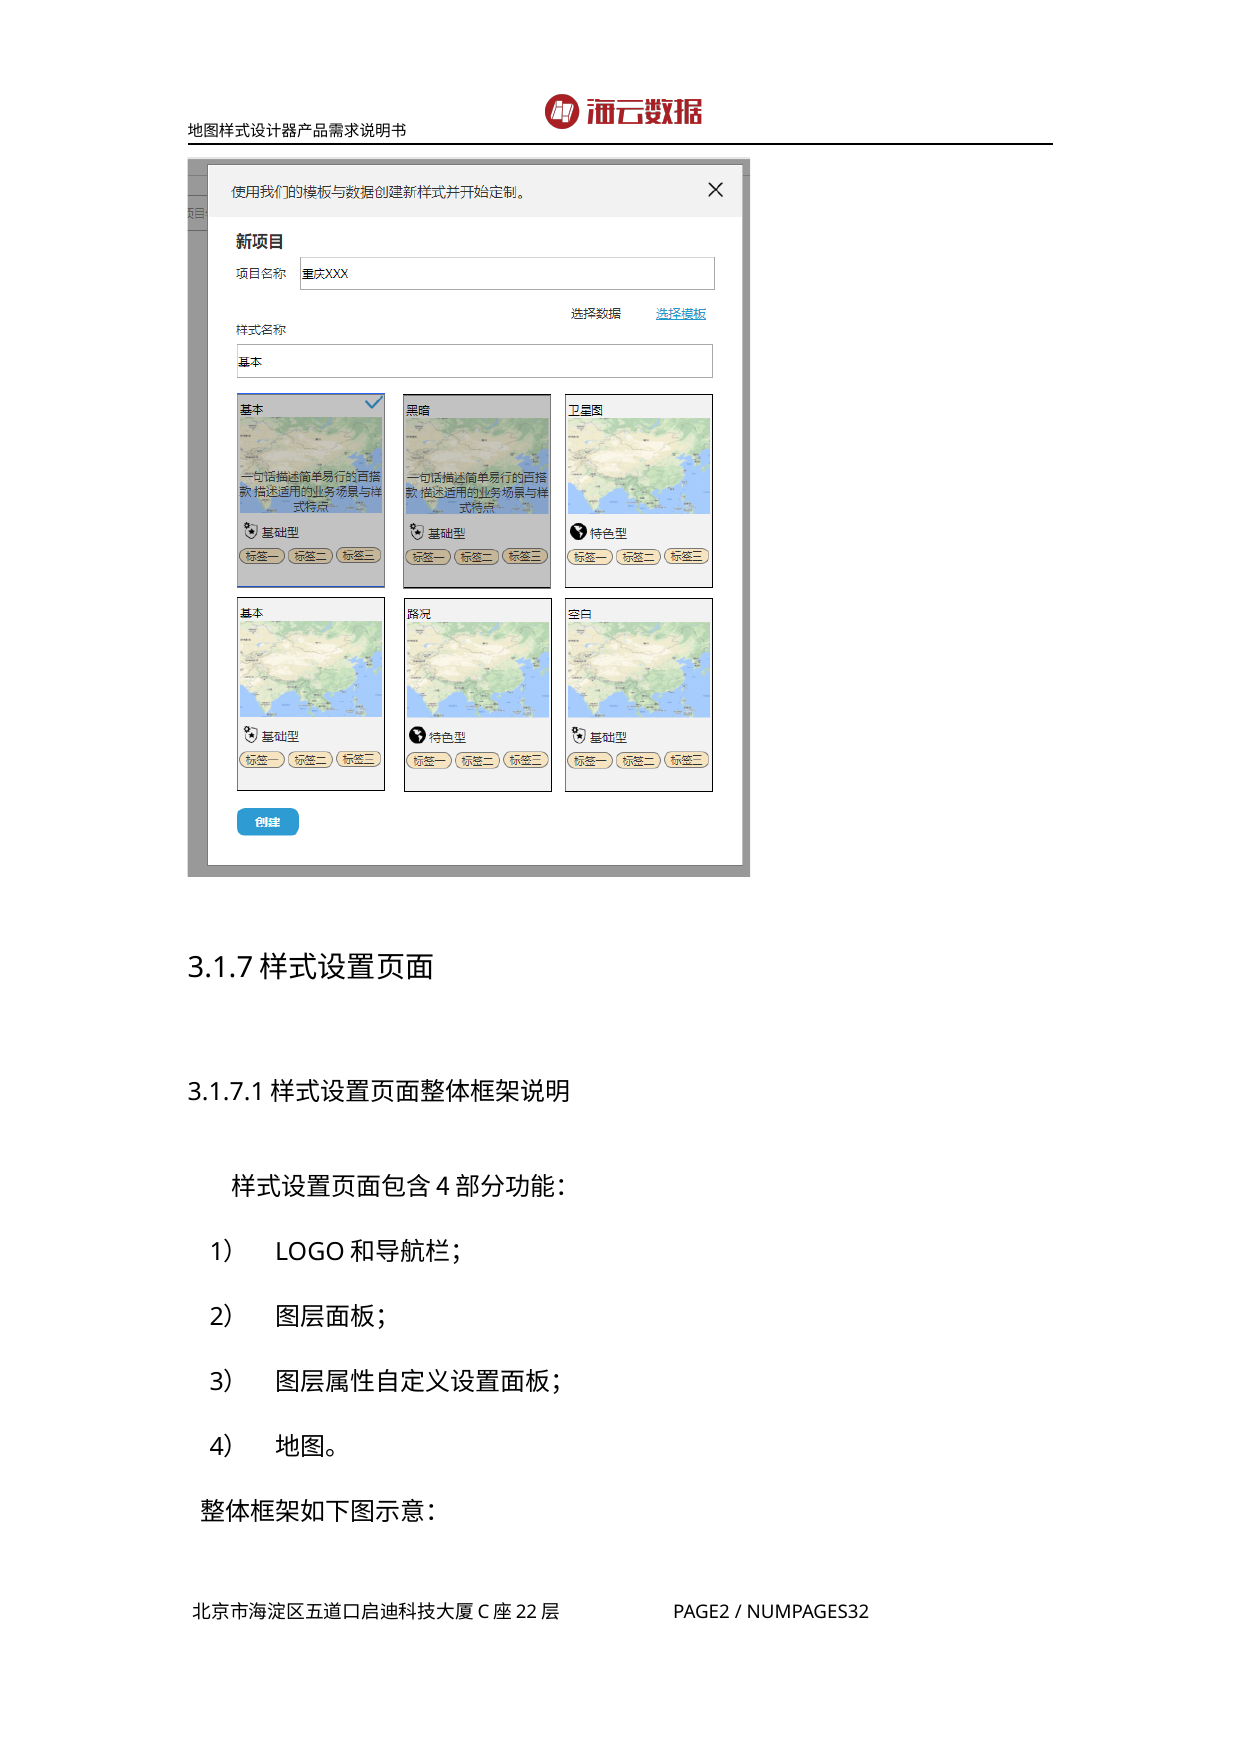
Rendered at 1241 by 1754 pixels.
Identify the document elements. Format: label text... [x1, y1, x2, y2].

list 地图。 [209, 1412, 1053, 1477]
text 整体框架如下图示意： [187, 1477, 1053, 1542]
list 图层面板； [209, 1282, 1053, 1347]
picture [536, 88, 713, 137]
text 样式设置页面包含4部分功能： [187, 1152, 1053, 1217]
subtitle 3.1.7样式设置页面 [187, 932, 1053, 997]
list LOGO和导航栏； [209, 1217, 1053, 1282]
picture [187, 157, 751, 877]
subtitle 3.1.7.1样式设置页面整体框架说明 [187, 1057, 1053, 1122]
list 图层属性自定义设置面板； [209, 1347, 1053, 1412]
